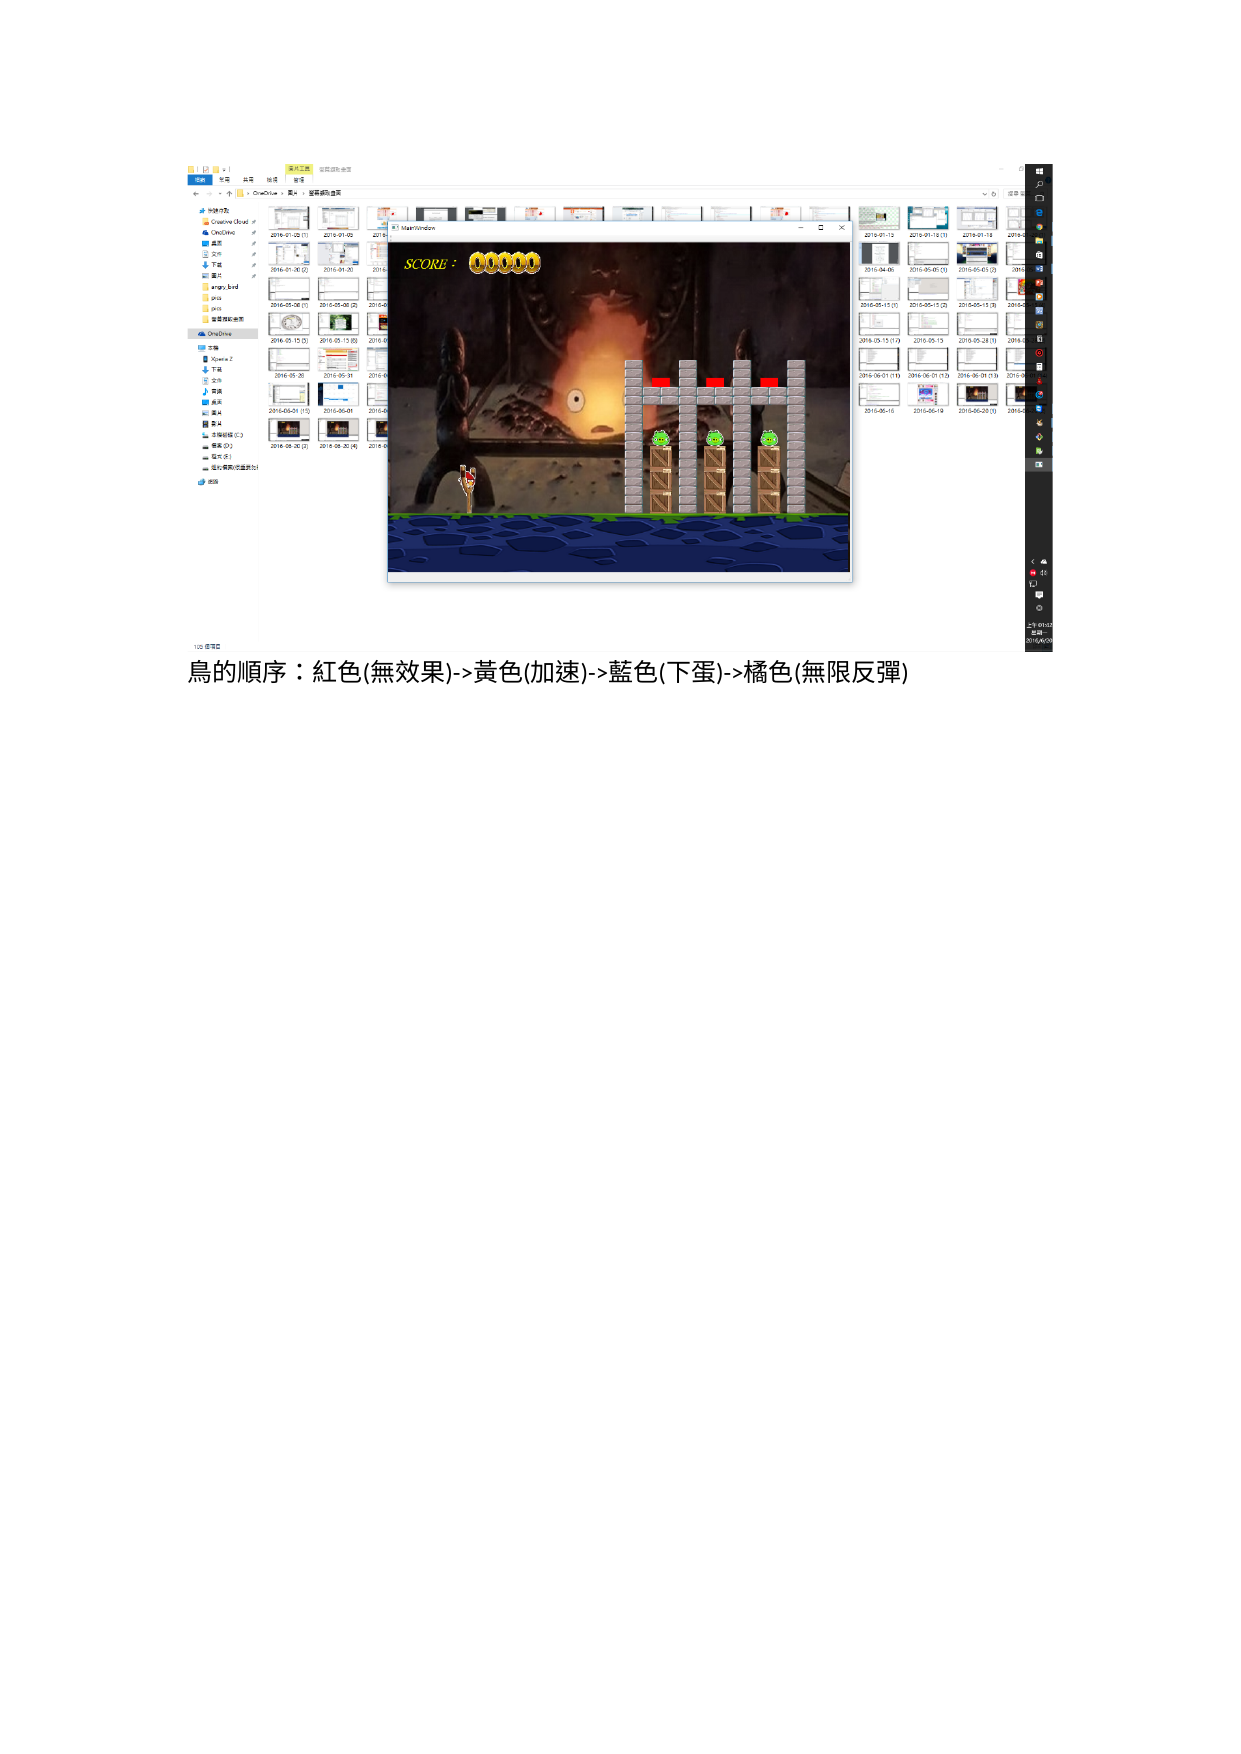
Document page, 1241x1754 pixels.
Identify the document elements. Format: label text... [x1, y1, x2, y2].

picture [187, 164, 1053, 652]
text 鳥的順序：紅色(無效果)->黃色(加速)->藍色(下蛋)->橘色(無限反彈) [187, 652, 1053, 689]
